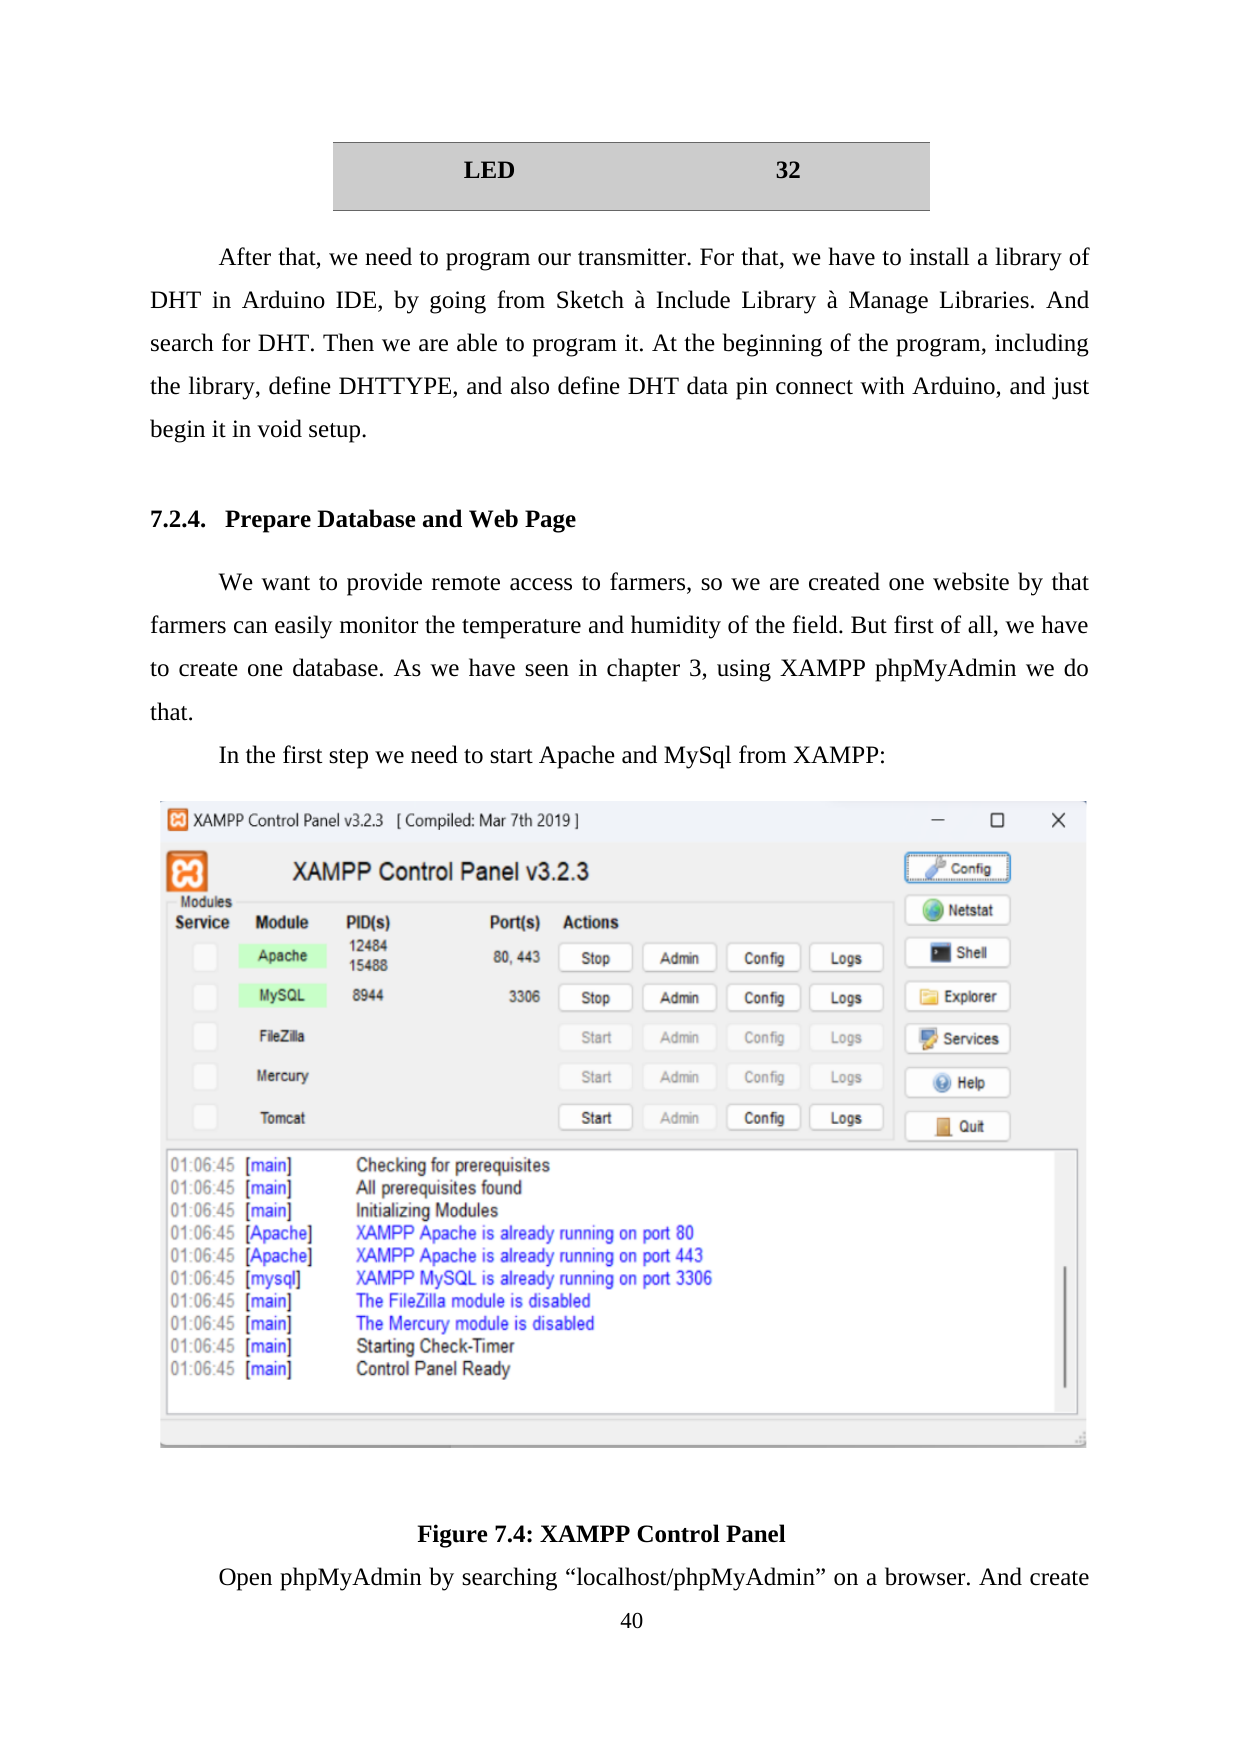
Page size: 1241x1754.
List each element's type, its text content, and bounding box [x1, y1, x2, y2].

text We want to provide remote access to farmers, so we are created one website by that farmers can easily monitor the temperature and humidity of the field. But first of all, we have to create one database. As we have seen in chapter 3, using XAMPP phpMyAdmin we do that. [150, 567, 1090, 725]
table_cell LED [333, 143, 646, 210]
picture [160, 801, 1087, 1448]
text Figure 7.4: XAMPP Control Panel [112, 1519, 1090, 1548]
table_cell 32 [646, 143, 930, 210]
text After that, we need to program our transmitter. For that, we have to install a library of DHT in Arduino IDE, by going from Sketch à Include Library à Manage Libraries. And search for DHT. Then we are able to program it. At the beginning of the program, including the library, define DHTTYPE, and also define DHT data pin connect with Arduino, and just begin it in void setup. [150, 242, 1090, 443]
text In the first step we need to start Apache and MySql from XAMPP: [150, 740, 1090, 768]
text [150, 1562, 1090, 1591]
list Prepare Database and Web Page [150, 500, 1151, 534]
